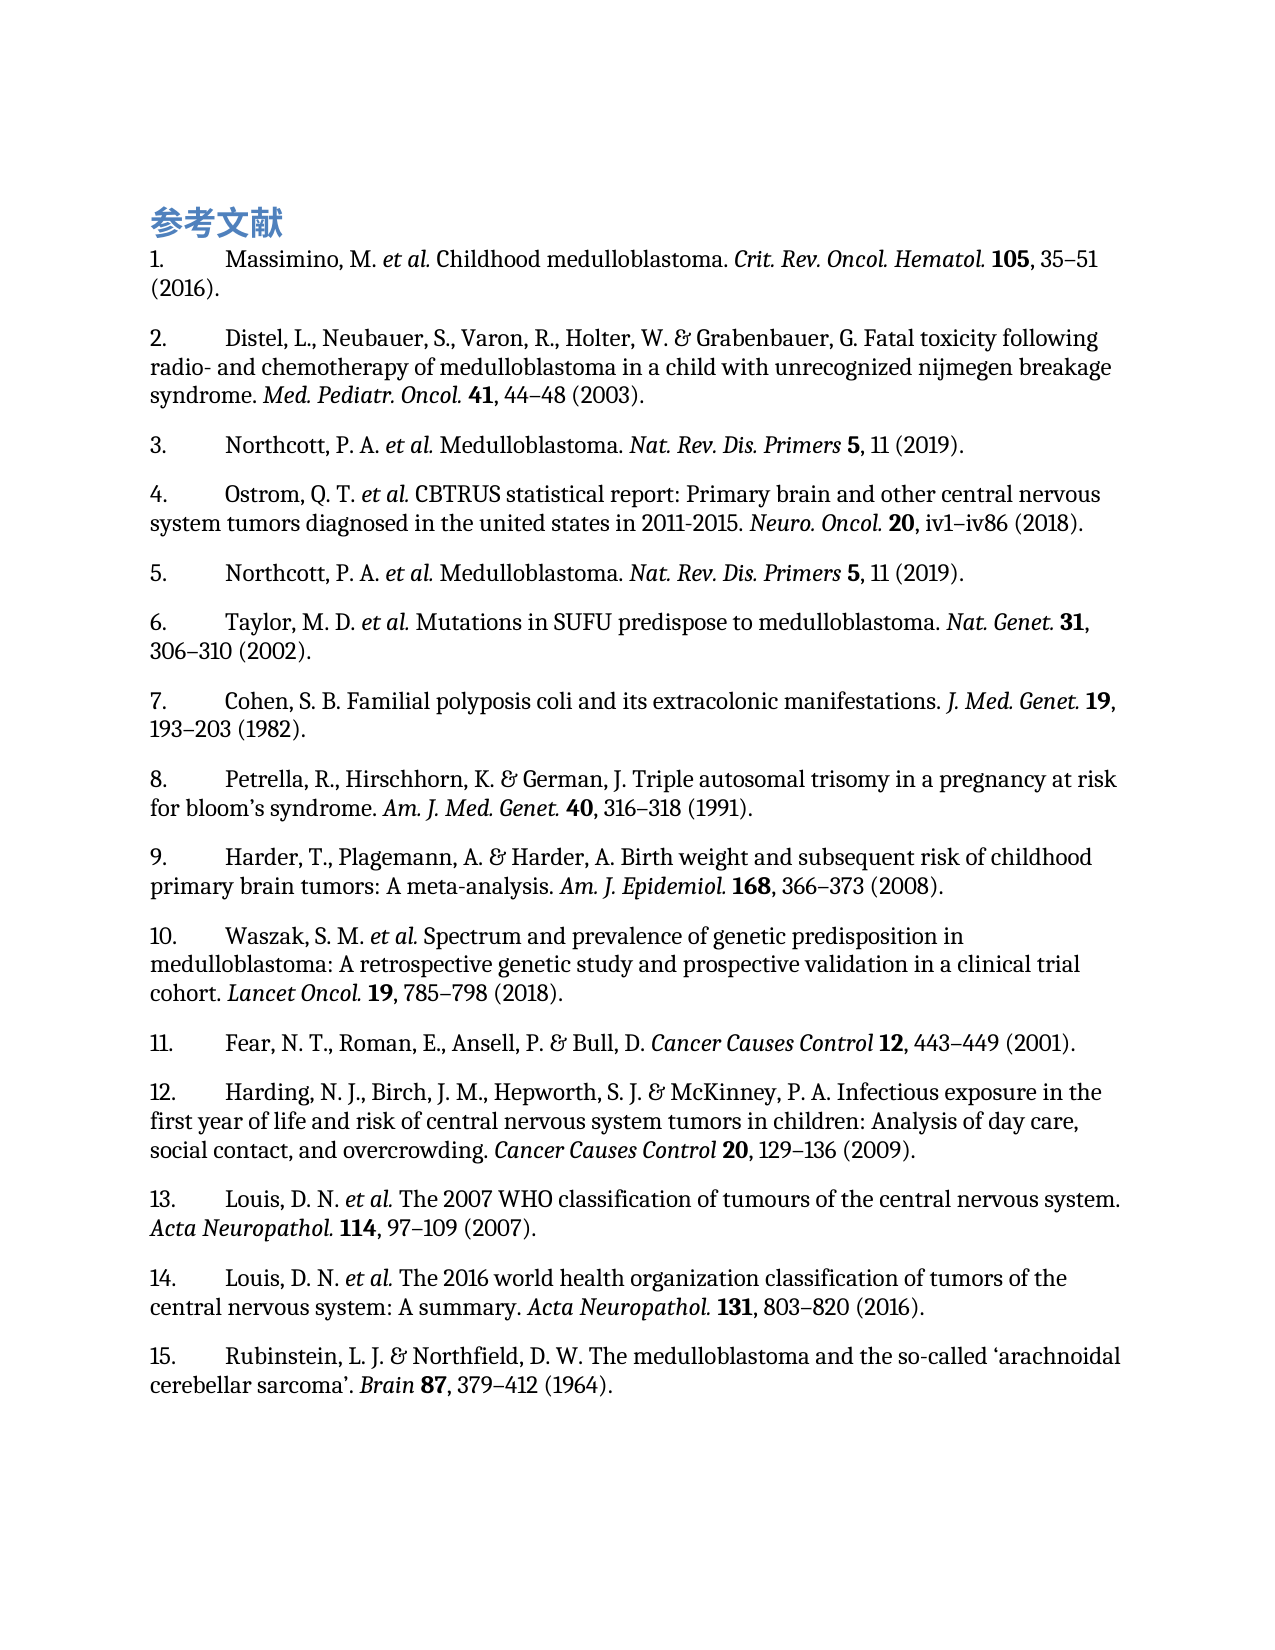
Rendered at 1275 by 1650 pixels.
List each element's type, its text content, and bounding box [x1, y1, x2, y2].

text 10. Waszak, S. M. et al. Spectrum and prevalence of genetic predisposition in medulloblastoma: A retrospective genetic study and prospective validation in a clinical trial cohort. Lancet Oncol. 19, 785–798 (2018). [150, 922, 1125, 1008]
text 2. Distel, L., Neubauer, S., Varon, R., Holter, W. & Grabenbauer, G. Fatal toxicity following radio- and chemotherapy of medulloblastoma in a child with unrecognized nijmegen breakage syndrome. Med. Pediatr. Oncol. 41, 44–48 (2003). [150, 324, 1125, 410]
text 4. Ostrom, Q. T. et al. CBTRUS statistical report: Primary brain and other central nervous system tumors diagnosed in the united states in 2011-2015. Neuro. Oncol. 20, iv1–iv86 (2018). [150, 480, 1125, 538]
text 6. Taylor, M. D. et al. Mutations in SUFU predispose to medulloblastoma. Nat. Genet. 31, 306–310 (2002). [150, 608, 1125, 666]
text 3. Northcott, P. A. et al. Medulloblastoma. Nat. Rev. Dis. Primers 5, 11 (2019). [150, 431, 1125, 459]
text 7. Cohen, S. B. Familial polyposis coli and its extracolonic manifestations. J. Med. Genet. 19, 193–203 (1982). [150, 687, 1125, 744]
text 11. Fear, N. T., Roman, E., Ansell, P. & Bull, D. Cancer Causes Control 12, 443–449 (2001). [150, 1029, 1125, 1057]
text 13. Louis, D. N. et al. The 2007 WHO classification of tumours of the central nervous system. Acta Neuropathol. 114, 97–109 (2007). [150, 1185, 1125, 1243]
text 5. Northcott, P. A. et al. Medulloblastoma. Nat. Rev. Dis. Primers 5, 11 (2019). [150, 559, 1125, 587]
text 8. Petrella, R., Hirschhorn, K. & German, J. Triple autosomal trisomy in a pregnancy at risk for bloom’s syndrome. Am. J. Med. Genet. 40, 316–318 (1991). [150, 765, 1125, 822]
text 9. Harder, T., Plagemann, A. & Harder, A. Birth weight and subsequent risk of childhood primary brain tumors: A meta-analysis. Am. J. Epidemiol. 168, 366–373 (2008). [150, 843, 1125, 901]
text 15. Rubinstein, L. J. & Northfield, D. W. The medulloblastoma and the so-called ‘arachnoidal cerebellar sarcoma’. Brain 87, 379–412 (1964). [150, 1342, 1125, 1399]
text 1. Massimino, M. et al. Childhood medulloblastoma. Crit. Rev. Oncol. Hematol. 105, 35–51 (2016). [150, 245, 1125, 303]
text 12. Harding, N. J., Birch, J. M., Hepworth, S. J. & McKinney, P. A. Infectious exposure in the first year of life and risk of central nervous system tumors in children: Analysis of day care, social contact, and overcrowding. Cancer Causes Control 20, 129–136 (2009). [150, 1078, 1125, 1164]
subtitle 参考文献 [150, 200, 1125, 245]
text 14. Louis, D. N. et al. The 2016 world health organization classification of tumors of the central nervous system: A summary. Acta Neuropathol. 131, 803–820 (2016). [150, 1264, 1125, 1321]
